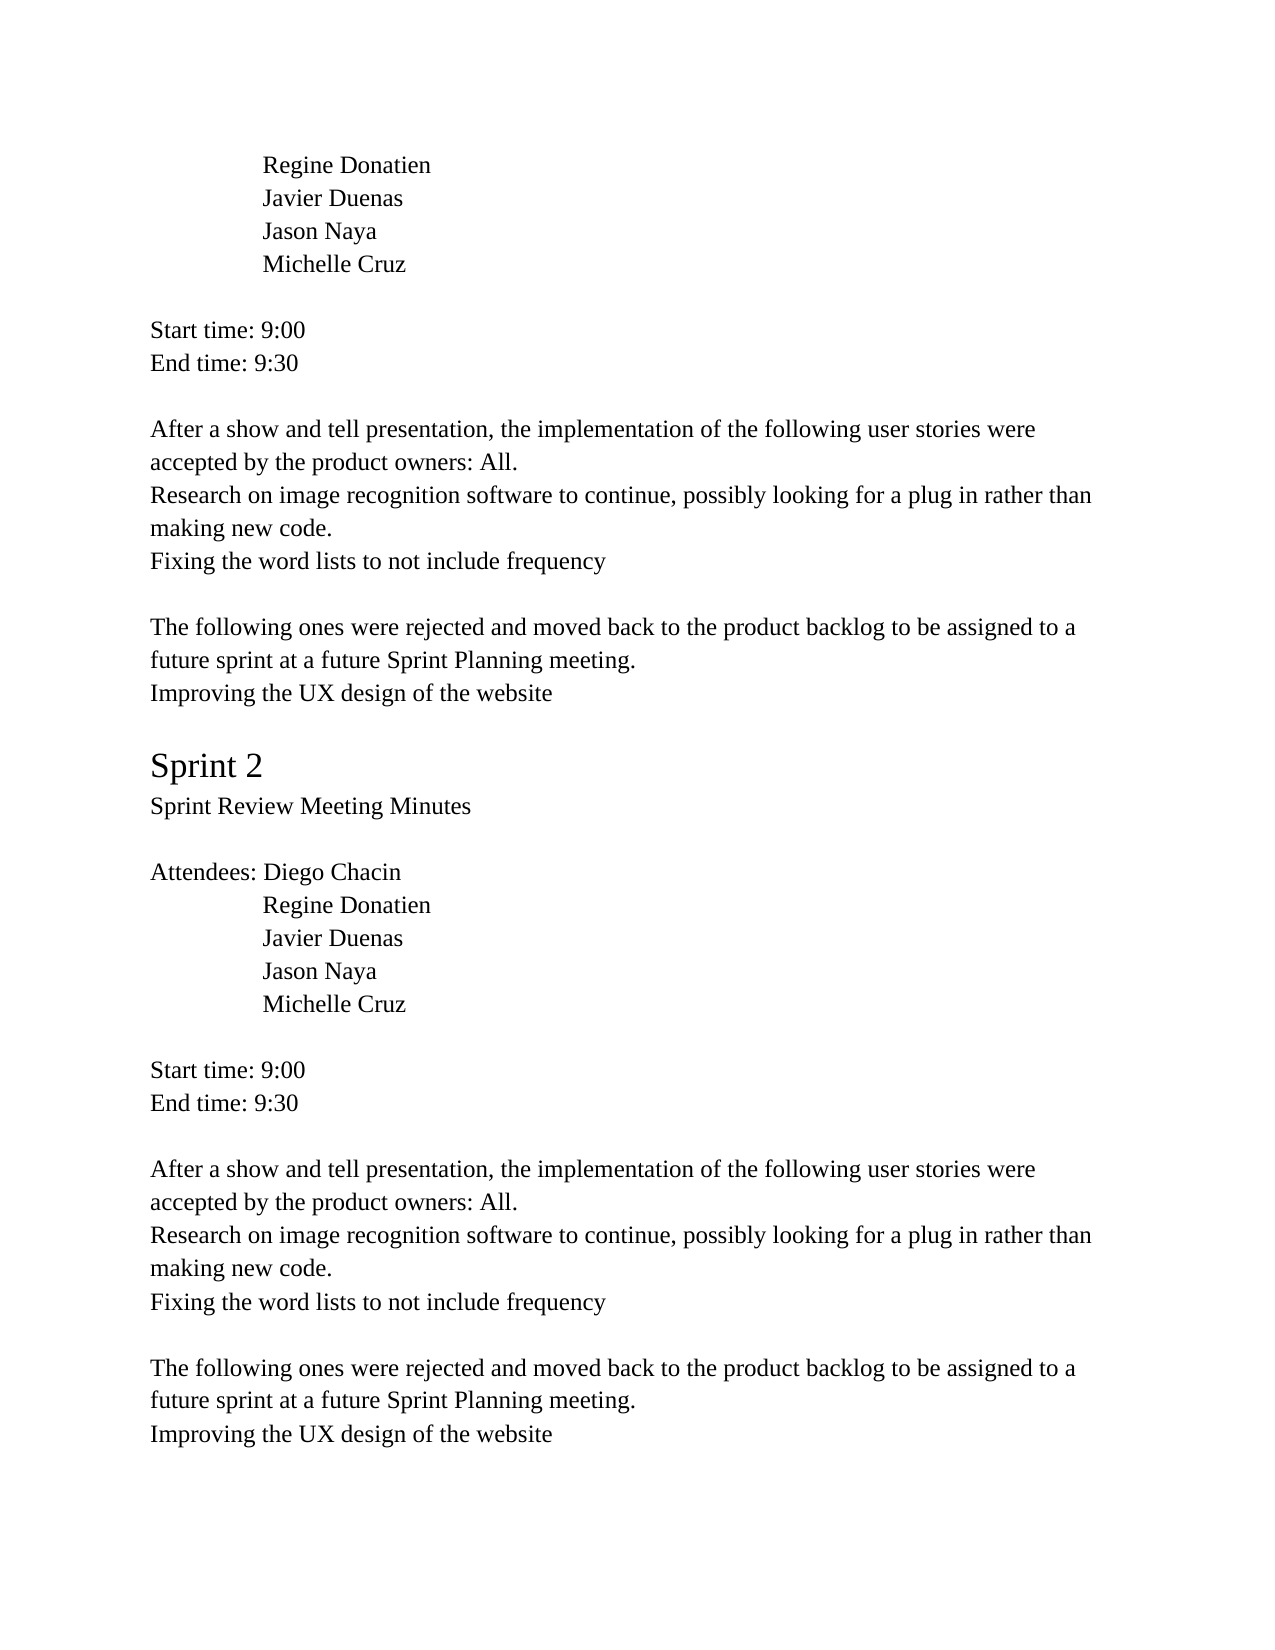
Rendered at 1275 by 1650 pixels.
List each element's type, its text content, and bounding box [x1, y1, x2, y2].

text The following ones were rejected and moved back to the product backlog to be assigned to a future sprint at a future Sprint Planning meeting. [150, 1353, 1125, 1414]
text After a show and tell presentation, the implementation of the following user stories were accepted by the product owners: All. [150, 414, 1125, 476]
text Jason Naya [150, 216, 1125, 245]
text Research on image recognition software to continue, possibly looking for a plug in rather than making new code. [150, 1221, 1125, 1282]
text Start time: 9:00 [150, 315, 1125, 344]
text Regine Donatien [150, 890, 1125, 919]
text Fixing the word lists to not include frequency [150, 546, 1125, 575]
text Michelle Cruz [150, 249, 1125, 278]
text End time: 9:30 [150, 348, 1125, 377]
text Start time: 9:00 [150, 1055, 1125, 1084]
text Jason Naya [150, 956, 1125, 985]
text Javier Duenas [150, 923, 1125, 952]
text Attendees: Diego Chacin [150, 857, 1125, 886]
text Michelle Cruz [150, 989, 1125, 1018]
text Research on image recognition software to continue, possibly looking for a plug in rather than making new code. [150, 480, 1125, 542]
text The following ones were rejected and moved back to the product backlog to be assigned to a future sprint at a future Sprint Planning meeting. [150, 612, 1125, 674]
text End time: 9:30 [150, 1088, 1125, 1117]
text Regine Donatien [150, 150, 1125, 179]
text Sprint Review Meeting Minutes [150, 791, 1125, 820]
text Fixing the word lists to not include frequency [150, 1287, 1125, 1315]
text Improving the UX design of the website [150, 678, 1125, 707]
text Improving the UX design of the website [150, 1419, 1125, 1447]
text Javier Duenas [150, 183, 1125, 212]
subtitle Sprint 2 [150, 744, 1125, 785]
text After a show and tell presentation, the implementation of the following user stories were accepted by the product owners: All. [150, 1154, 1125, 1216]
